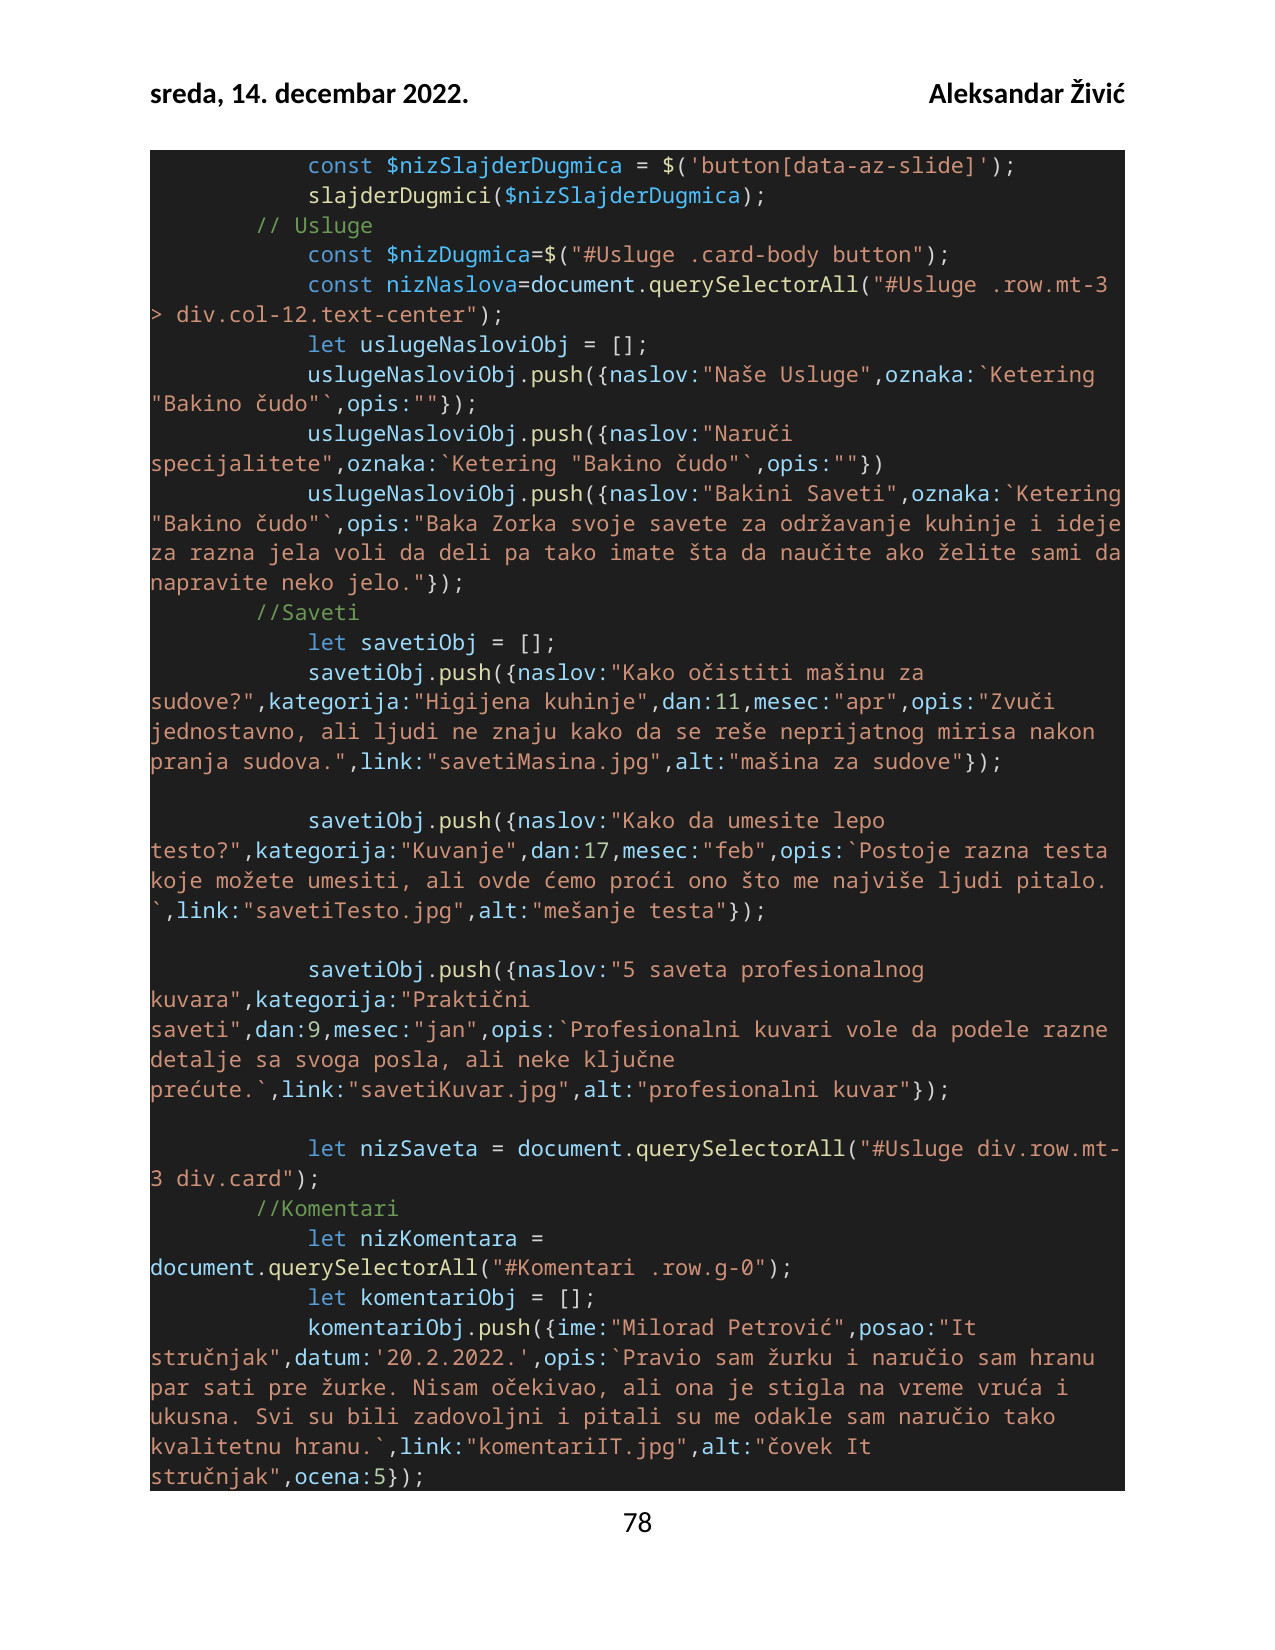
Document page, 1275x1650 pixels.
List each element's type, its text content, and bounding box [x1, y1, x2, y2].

text let nizSaveta = document.querySelectorAll("#Usluge div.row.mt-3 div.card"); [150, 1133, 1125, 1193]
text //Saveti [150, 597, 1125, 627]
text savetiObj.push({naslov:"Kako da umesite lepo testo?",kategorija:"Kuvanje",dan:17,mesec:"feb",opis:`Postoje razna testa koje možete umesiti, ali ovde ćemo proći ono što me najviše ljudi pitalo. `,link:"savetiTesto.jpg",alt:"mešanje testa"}); [150, 805, 1125, 924]
text komentariObj.push({ime:"Milorad Petrović",posao:"It stručnjak",datum:'20.2.2022.',opis:`Pravio sam žurku i naručio sam hranu par sati pre žurke. Nisam očekivao, ali ona je stigla na vreme vruća i ukusna. Svi su bili zadovoljni i pitali su me odakle sam naručio tako kvalitetnu hranu.`,link:"komentariIT.jpg",alt:"čovek It stručnjak",ocena:5}); [150, 1312, 1125, 1491]
text let nizKomentara = document.querySelectorAll("#Komentari .row.g-0"); [150, 1222, 1125, 1282]
text const nizNaslova=document.querySelectorAll("#Usluge .row.mt-3 > div.col-12.text-center"); [150, 269, 1125, 329]
text //Komentari [150, 1193, 1125, 1222]
text uslugeNasloviObj.push({naslov:"Naruči specijalitete",oznaka:`Ketering "Bakino čudo"`,opis:""}) [150, 418, 1125, 478]
text uslugeNasloviObj.push({naslov:"Bakini Saveti",oznaka:`Ketering "Bakino čudo"`,opis:"Baka Zorka svoje savete za održavanje kuhinje i ideje za razna jela voli da deli pa tako imate šta da naučite ako želite sami da napravite neko jelo."}); [150, 478, 1125, 597]
text let uslugeNasloviObj = []; [150, 329, 1125, 358]
text uslugeNasloviObj.push({naslov:"Naše Usluge",oznaka:`Ketering "Bakino čudo"`,opis:""}); [150, 358, 1125, 418]
text const $nizSlajderDugmica = $('button[data-az-slide]'); [150, 150, 1125, 180]
text const $nizDugmica=$("#Usluge .card-body button"); [150, 239, 1125, 269]
text // Usluge [150, 209, 1125, 239]
text savetiObj.push({naslov:"Kako očistiti mašinu za sudove?",kategorija:"Higijena kuhinje",dan:11,mesec:"apr",opis:"Zvuči jednostavno, ali ljudi ne znaju kako da se reše neprijatnog mirisa nakon pranja sudova.",link:"savetiMasina.jpg",alt:"mašina za sudove"}); [150, 656, 1125, 776]
text let komentariObj = []; [150, 1282, 1125, 1312]
text let savetiObj = []; [150, 627, 1125, 656]
text slajderDugmici($nizSlajderDugmica); [150, 180, 1125, 209]
text savetiObj.push({naslov:"5 saveta profesionalnog kuvara",kategorija:"Praktični saveti",dan:9,mesec:"jan",opis:`Profesionalni kuvari vole da podele razne detalje sa svoga posla, ali neke ključne prećute.`,link:"savetiKuvar.jpg",alt:"profesionalni kuvar"}); [150, 954, 1125, 1103]
